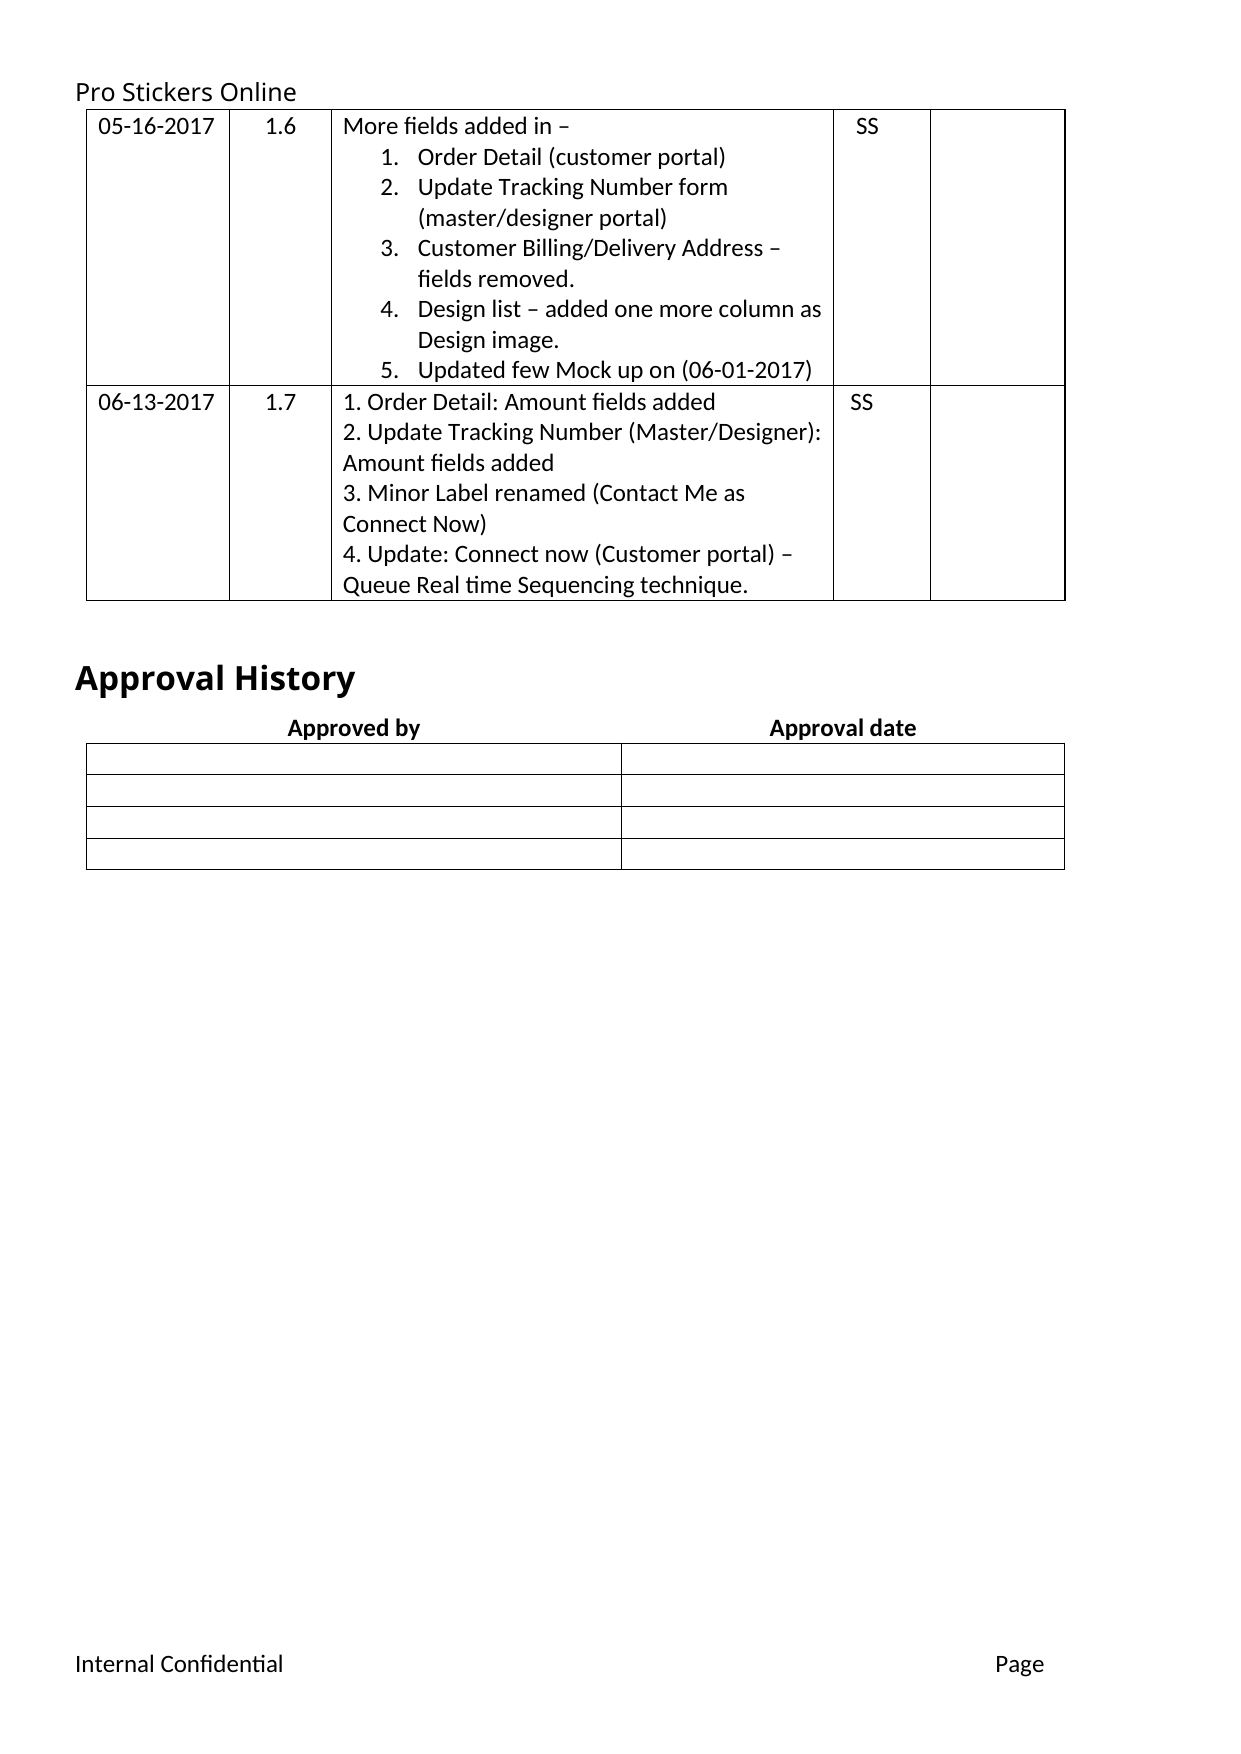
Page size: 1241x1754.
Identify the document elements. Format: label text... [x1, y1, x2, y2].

table_header Approved by [86, 712, 621, 743]
table_header Approval date [621, 712, 1064, 743]
subtitle Approval History [75, 654, 1165, 700]
table_cell 05-16-2017 [87, 110, 229, 385]
table_cell [87, 744, 621, 774]
table_cell [931, 110, 1064, 385]
table_cell 1.6 [230, 110, 331, 385]
table_cell [622, 839, 1064, 869]
table_cell 1.7 [230, 386, 331, 599]
table_cell 06-13-2017 [87, 386, 229, 599]
table_cell SS [834, 110, 930, 385]
table_cell [87, 775, 621, 806]
table_cell [87, 839, 621, 869]
table_cell [622, 807, 1064, 837]
table_cell [622, 775, 1064, 806]
table_cell SS [834, 386, 930, 599]
table_cell More fields added in – Order Detail (customer portal) Update Tracking Number form (master/designer portal) Customer Billing/Delivery Address – fields removed. Design list – added one more column as Design image. Updated few Mock up on (06-01-2017) [332, 110, 833, 385]
table_cell [87, 807, 621, 837]
table_cell 1. Order Detail: Amount fields added 2. Update Tracking Number (Master/Designer): Amount fields added 3. Minor Label renamed (Contact Me as Connect Now) 4. Update: Connect now (Customer portal) – Queue Real time Sequencing technique. [332, 386, 833, 599]
table_cell [931, 386, 1064, 599]
table_cell [622, 744, 1064, 774]
